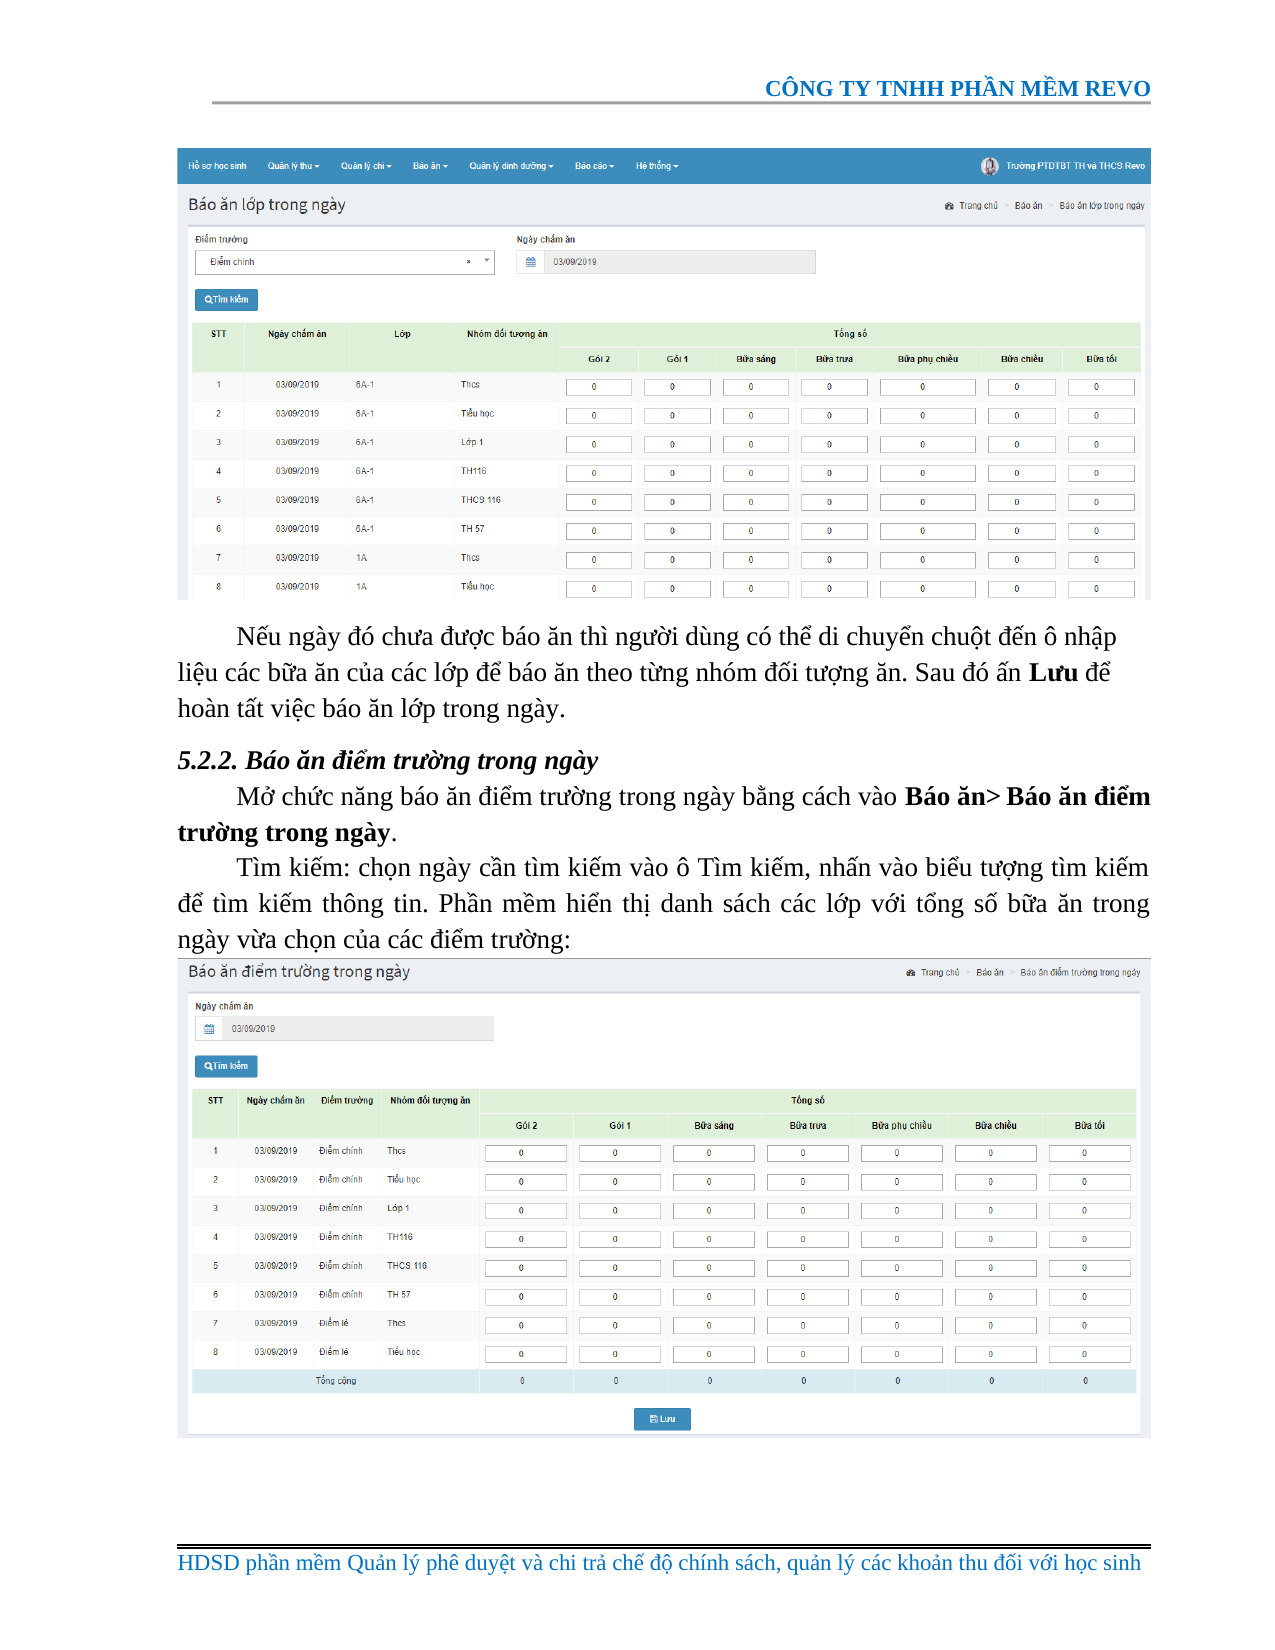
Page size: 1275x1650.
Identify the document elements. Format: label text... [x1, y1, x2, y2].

text Tìm kiếm: chọn ngày cần tìm kiếm vào ô Tìm kiếm, nhấn vào biểu tượng tìm kiếm để tìm kiếm thông tin. Phần mềm hiển thị danh sách các lớp với tổng số bữa ăn trong ngày vừa chọn của các điểm trường: [177, 852, 1151, 954]
text Mở chức năng báo ăn điểm trường trong ngày bằng cách vào Báo ăn> Báo ăn điểm trường trong ngày. [177, 780, 1151, 847]
text Nếu ngày đó chưa được báo ăn thì người dùng có thể di chuyển chuột đến ô nhập liệu các bữa ăn của các lớp để báo ăn theo từng nhóm đối tượng ăn. Sau đó ấn Lưu để hoàn tất việc báo ăn lớp trong ngày. [177, 621, 1151, 723]
subtitle 5.2.2. Báo ăn điểm trường trong ngày [177, 744, 1151, 776]
